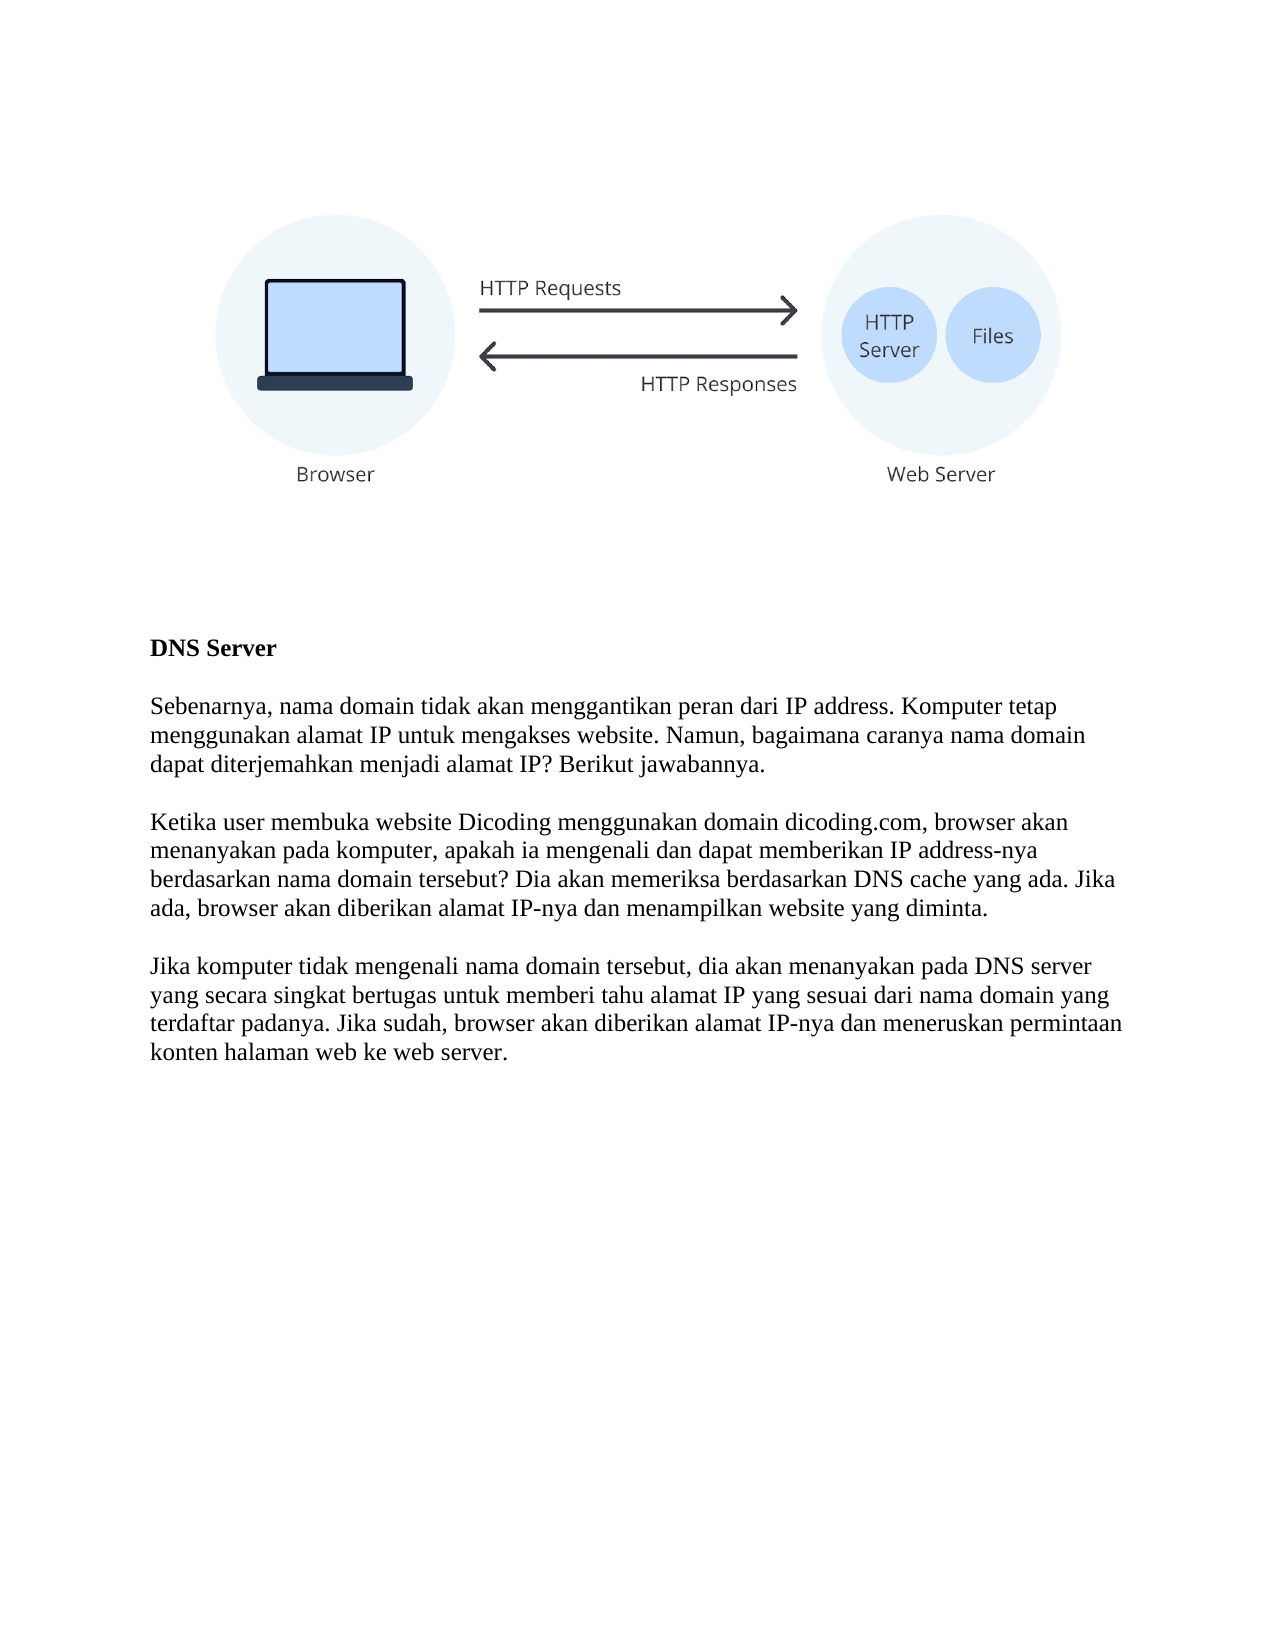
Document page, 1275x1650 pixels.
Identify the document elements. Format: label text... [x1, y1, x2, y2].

text DNS Server [150, 633, 1125, 662]
text Jika komputer tidak mengenali nama domain tersebut, dia akan menanyakan pada DNS server yang secara singkat bertugas untuk memberi tahu alamat IP yang sesuai dari nama domain yang terdaftar padanya. Jika sudah, browser akan diberikan alamat IP-nya dan meneruskan permintaan konten halaman web ke web server. [150, 951, 1125, 1066]
text Sebenarnya, nama domain tidak akan menggantikan peran dari IP address. Komputer tetap menggunakan alamat IP untuk mengakses website. Namun, bagaimana caranya nama domain dapat diterjemahkan menjadi alamat IP? Berikut jawabannya. [150, 691, 1125, 778]
text Ketika user membuka website Dicoding menggunakan domain dicoding.com, browser akan menanyakan pada komputer, apakah ia mengenali dan dapat memberikan IP address-nya berdasarkan nama domain tersebut? Dia akan memeriksa berdasarkan DNS cache yang ada. Jika ada, browser akan diberikan alamat IP-nya dan menampilkan website yang diminta. [150, 807, 1125, 922]
picture [150, 150, 1125, 547]
